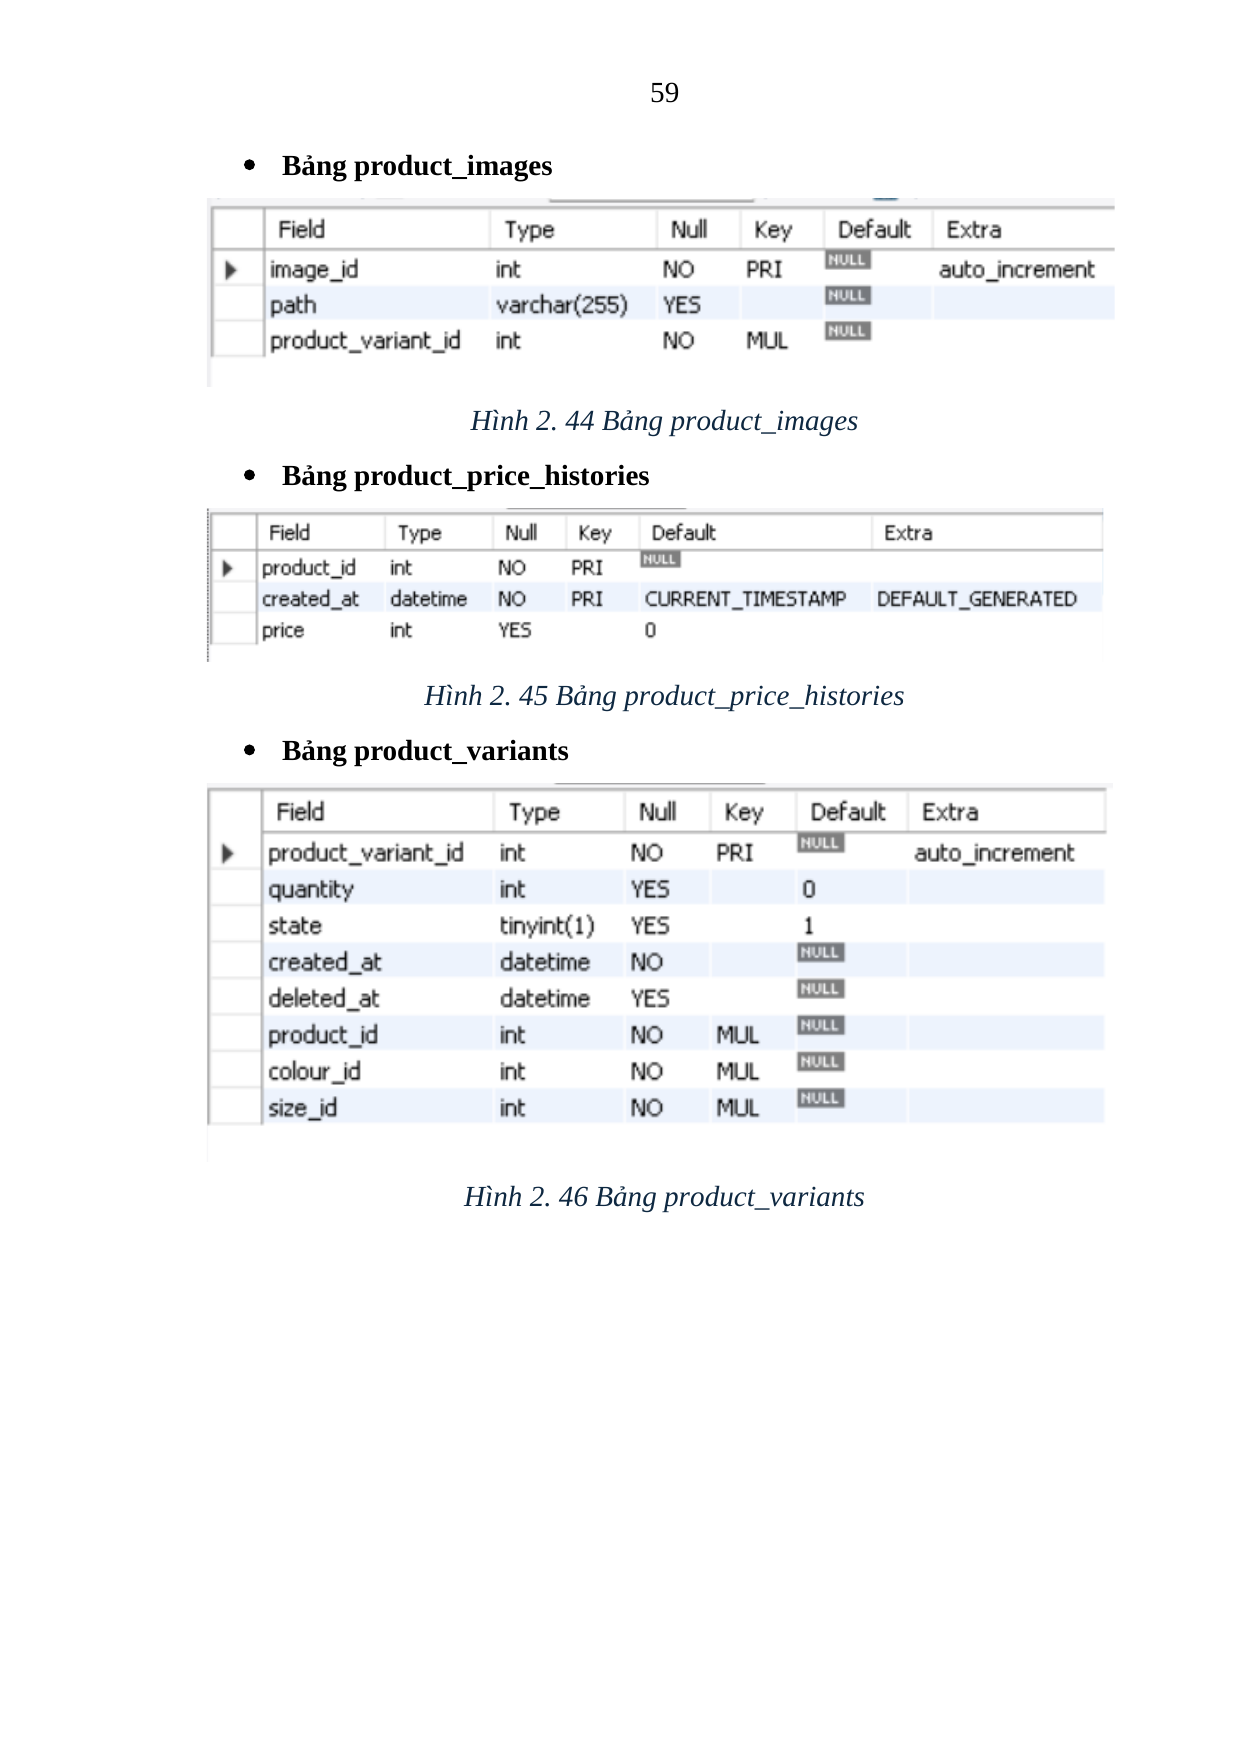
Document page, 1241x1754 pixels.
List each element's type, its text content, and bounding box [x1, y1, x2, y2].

text Hình 2. 45 Bảng product_price_histories [207, 678, 1122, 712]
text Hình 2. 46 Bảng product_variants [207, 1179, 1122, 1212]
picture [206, 508, 1104, 662]
list Bảng product_images [244, 148, 1122, 181]
list Bảng product_variants [244, 733, 1122, 767]
picture [206, 198, 1115, 387]
picture [206, 783, 1113, 1162]
text Hình 2. 44 Bảng product_images [207, 403, 1122, 437]
list Bảng product_price_histories [244, 458, 1122, 491]
